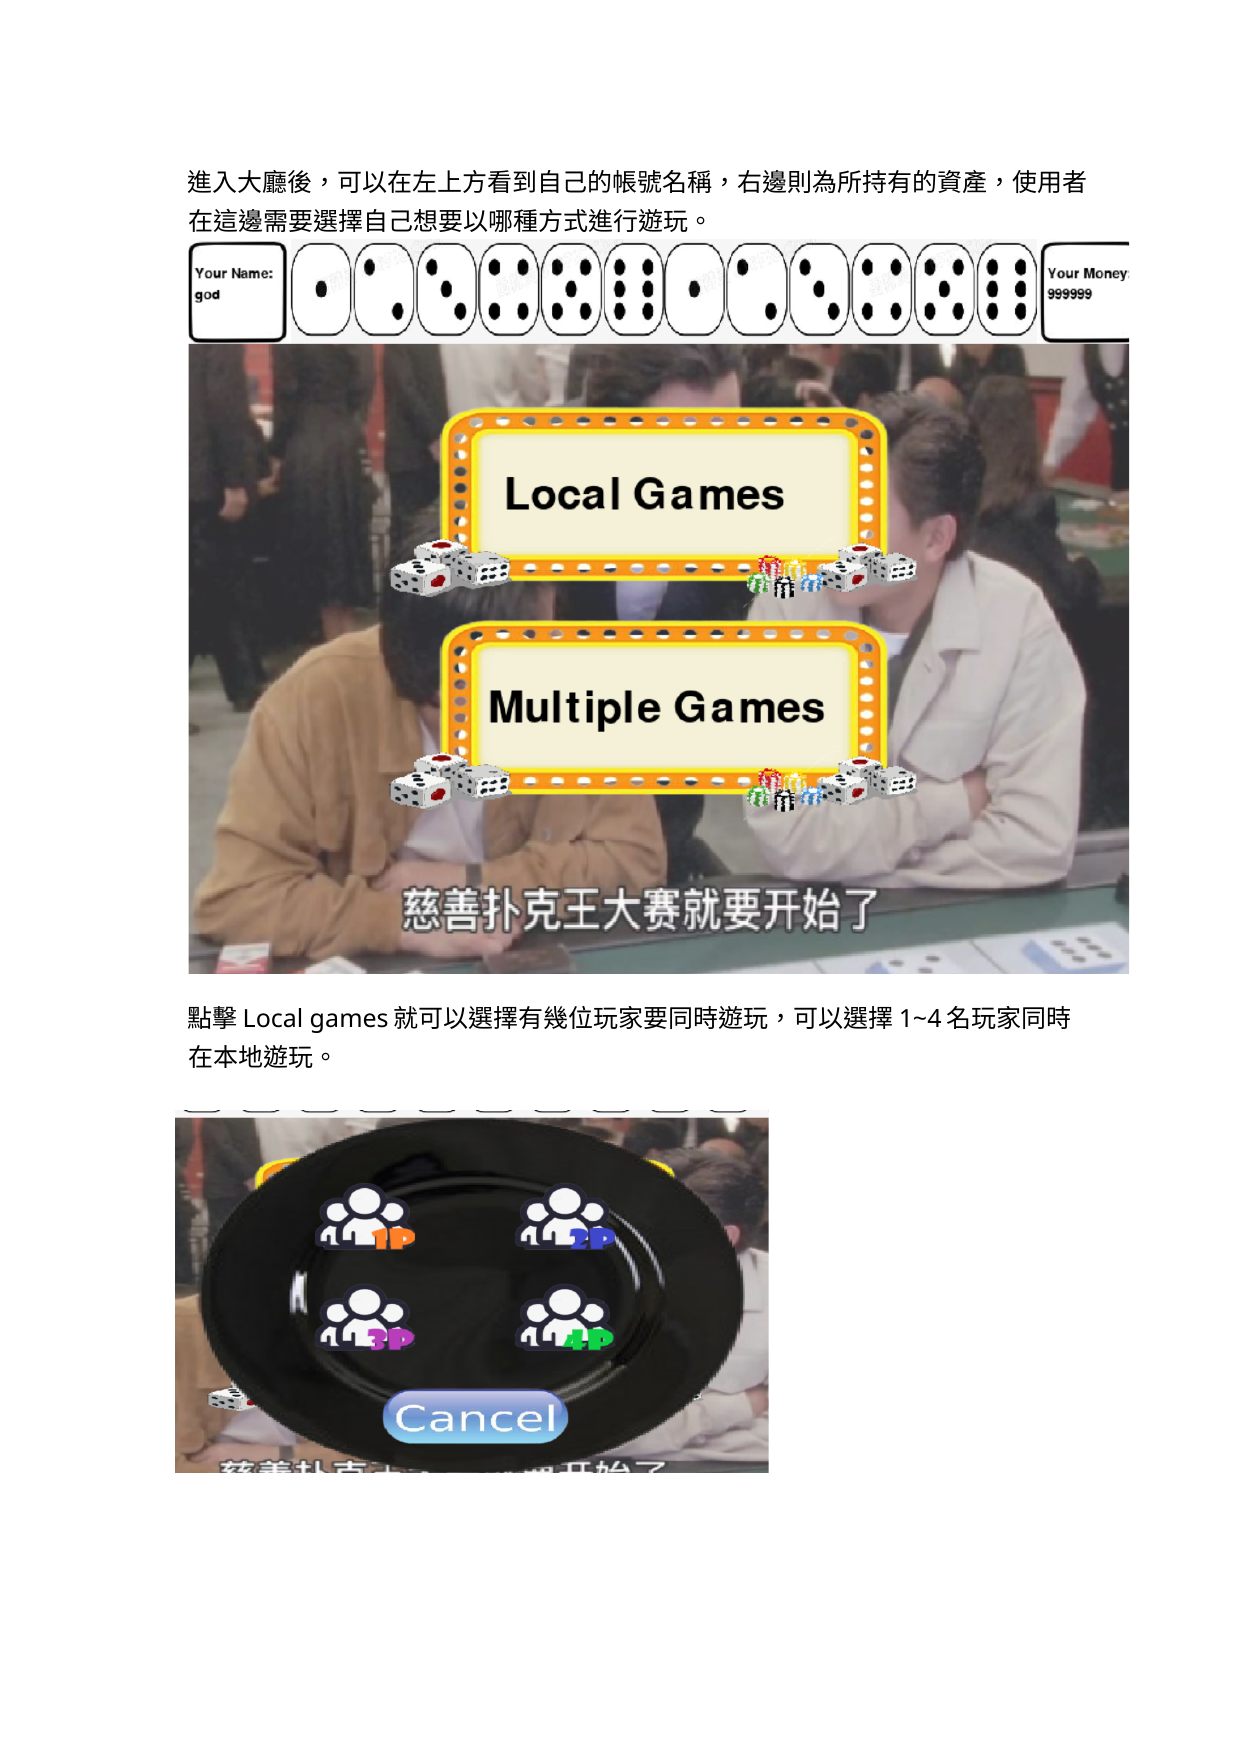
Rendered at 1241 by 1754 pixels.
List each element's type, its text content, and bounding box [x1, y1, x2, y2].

text 點擊Local games就可以選擇有幾位玩家要同時遊玩，可以選擇1~4名玩家同時在本地遊玩。 [187, 999, 1092, 1074]
picture [175, 1110, 769, 1473]
picture [188, 239, 1130, 974]
